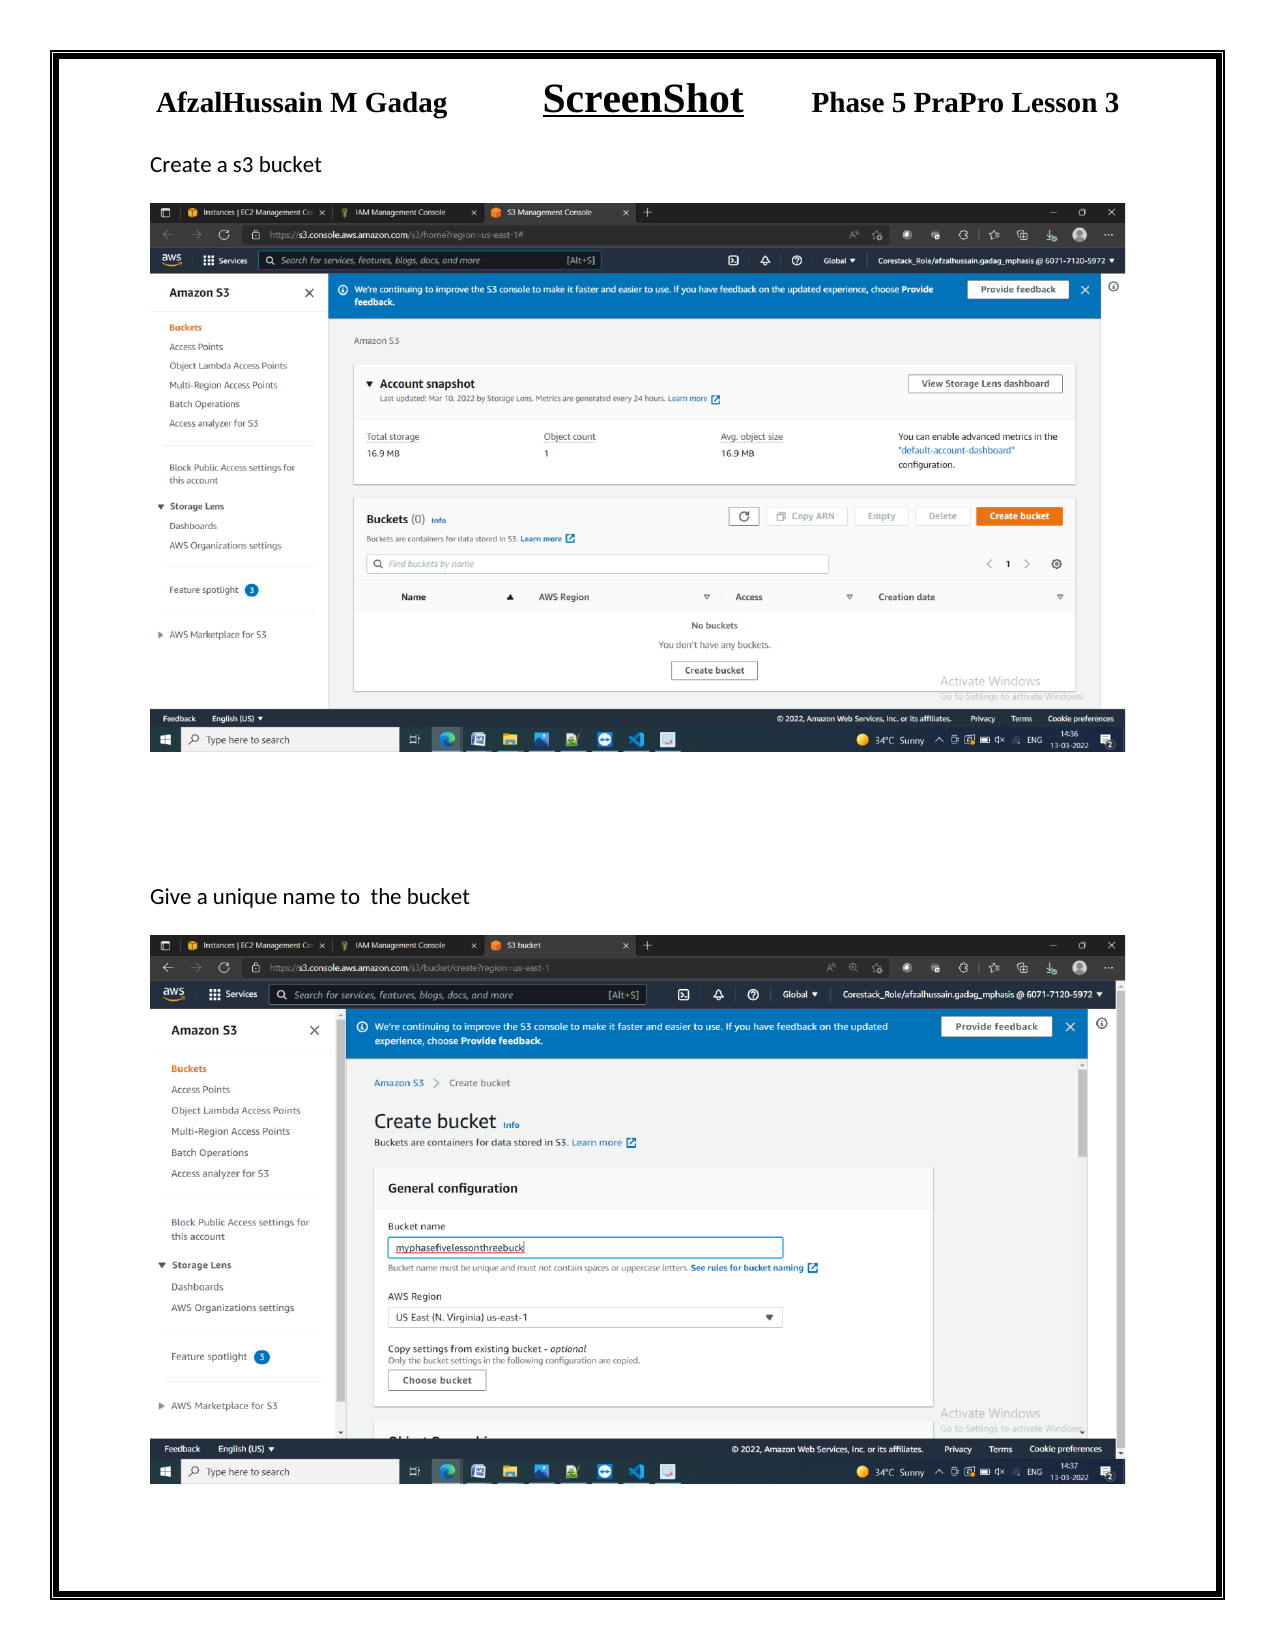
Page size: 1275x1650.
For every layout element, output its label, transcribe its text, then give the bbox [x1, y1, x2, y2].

text Give a unique name to the bucket [150, 882, 1125, 911]
text Create a s3 bucket [150, 150, 1125, 178]
picture [150, 203, 1125, 752]
picture [150, 935, 1125, 1484]
